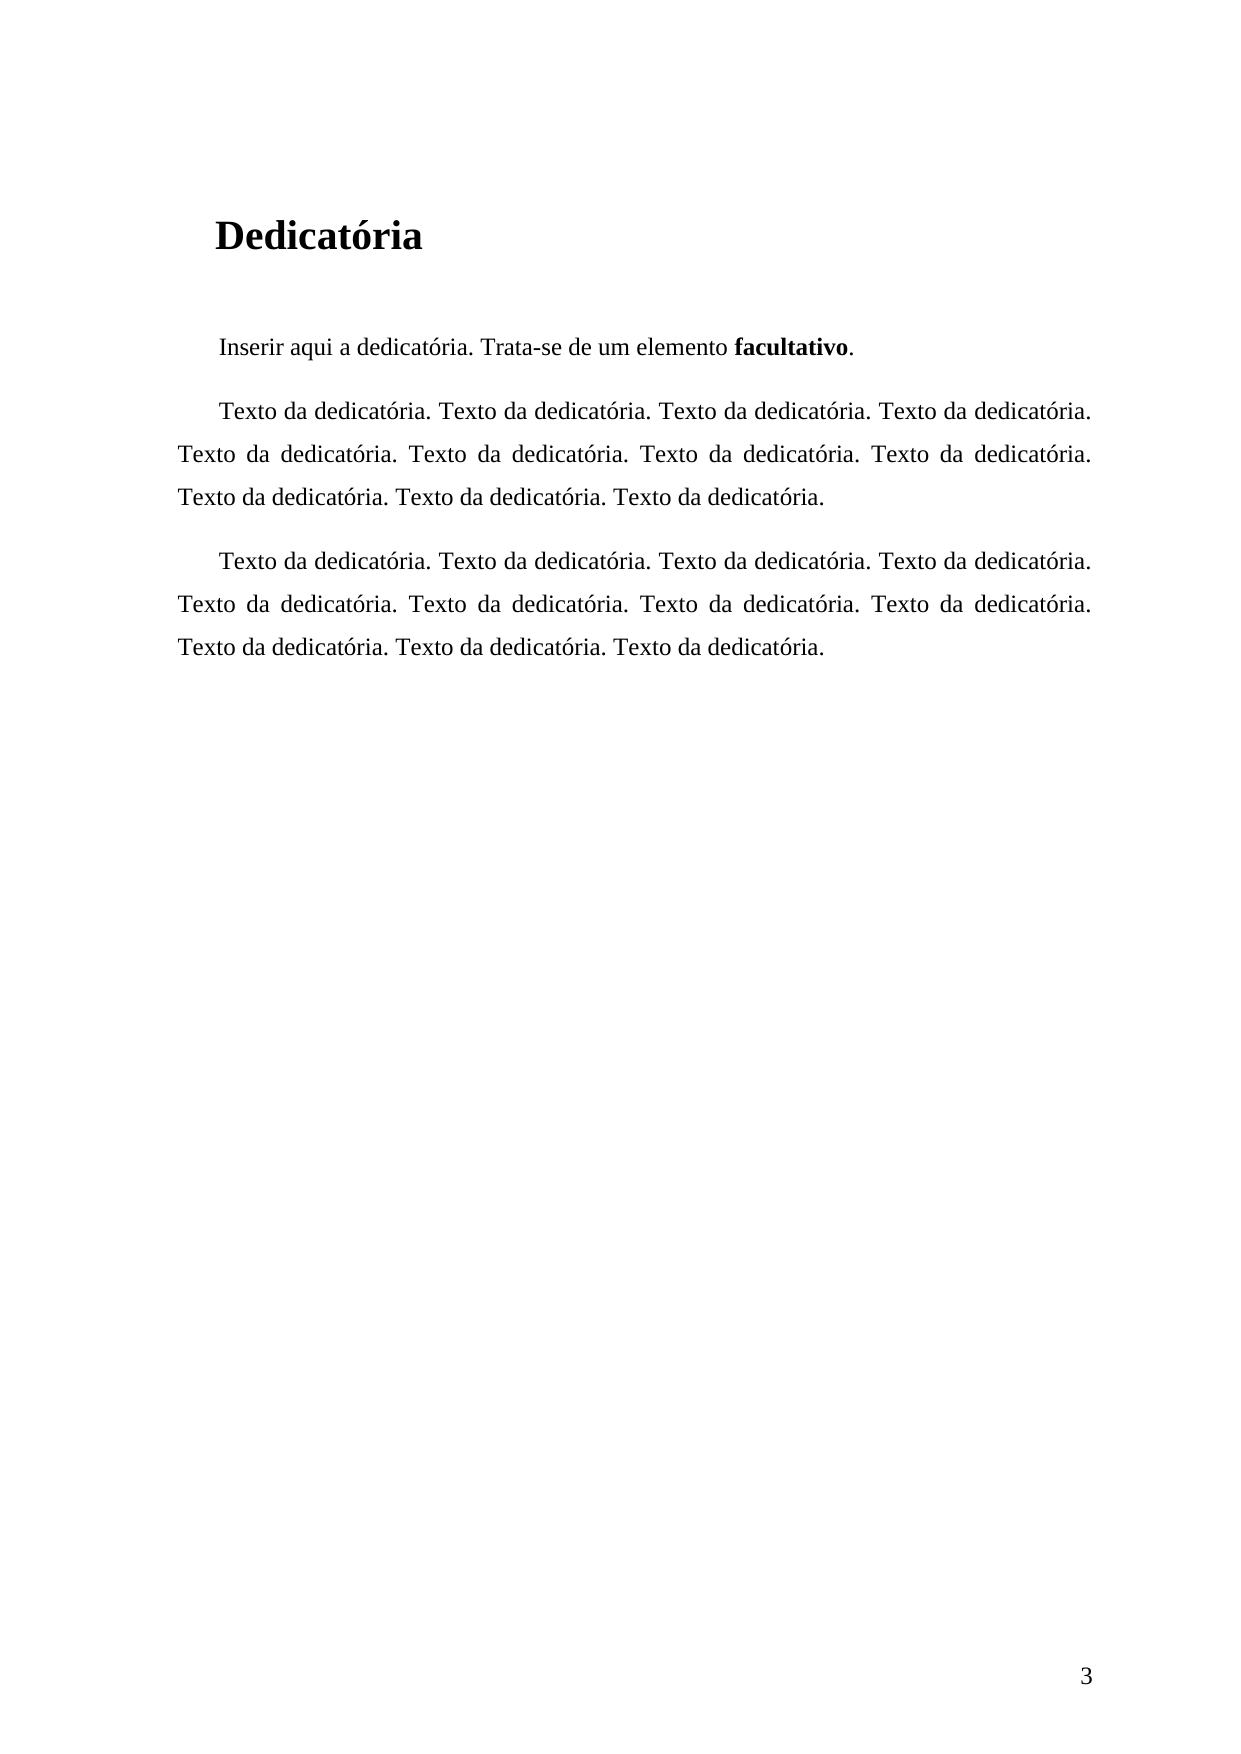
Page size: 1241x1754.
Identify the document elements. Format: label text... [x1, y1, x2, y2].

text Inserir aqui a dedicatória. Trata-se de um elemento facultativo. [177, 332, 1092, 361]
text Texto da dedicatória. Texto da dedicatória. Texto da dedicatória. Texto da dedicatória. Texto da dedicatória. Texto da dedicatória. Texto da dedicatória. Texto da dedicatória. Texto da dedicatória. Texto da dedicatória. Texto da dedicatória. [177, 396, 1092, 511]
text Texto da dedicatória. Texto da dedicatória. Texto da dedicatória. Texto da dedicatória. Texto da dedicatória. Texto da dedicatória. Texto da dedicatória. Texto da dedicatória. Texto da dedicatória. Texto da dedicatória. Texto da dedicatória. [177, 546, 1092, 661]
subtitle Dedicatória [215, 210, 1092, 258]
